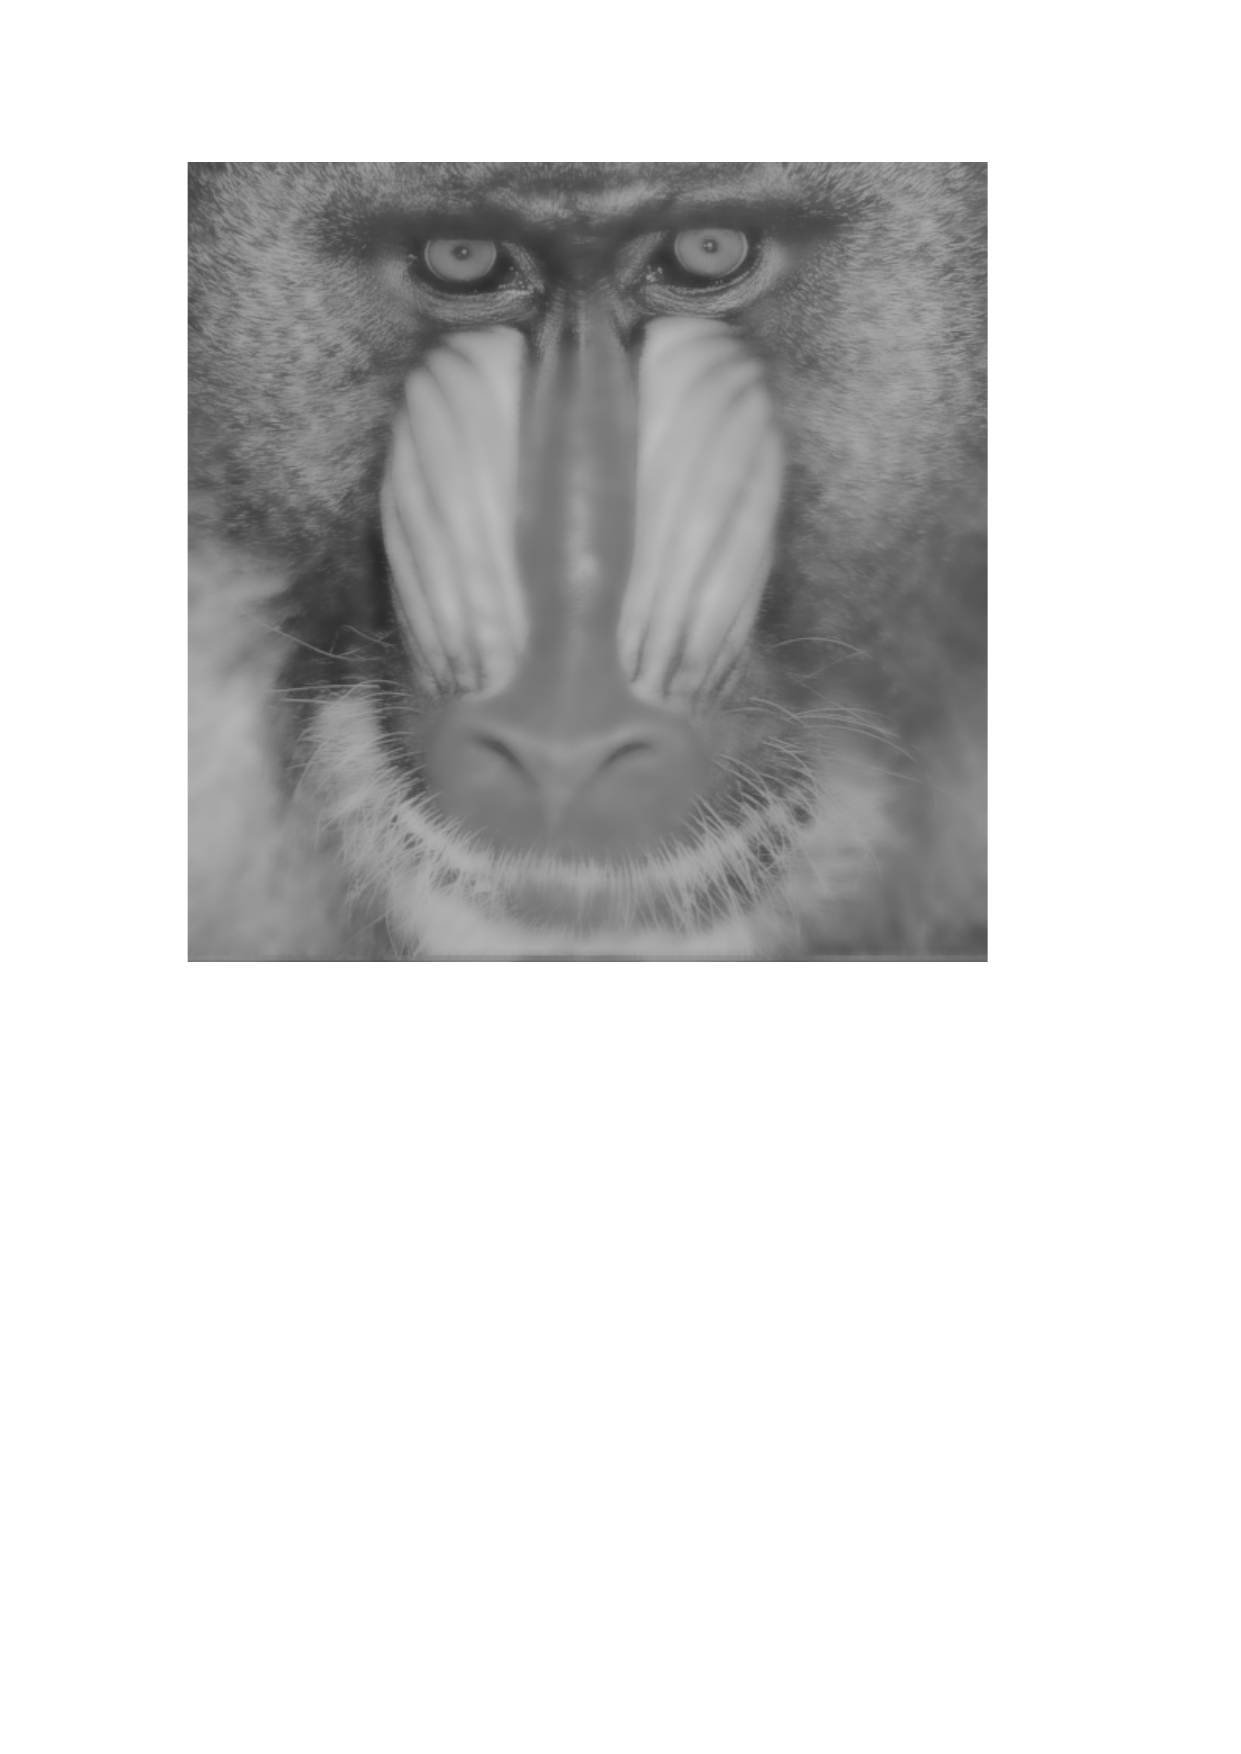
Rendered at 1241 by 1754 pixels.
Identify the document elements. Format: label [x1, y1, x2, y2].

picture [187, 162, 988, 962]
